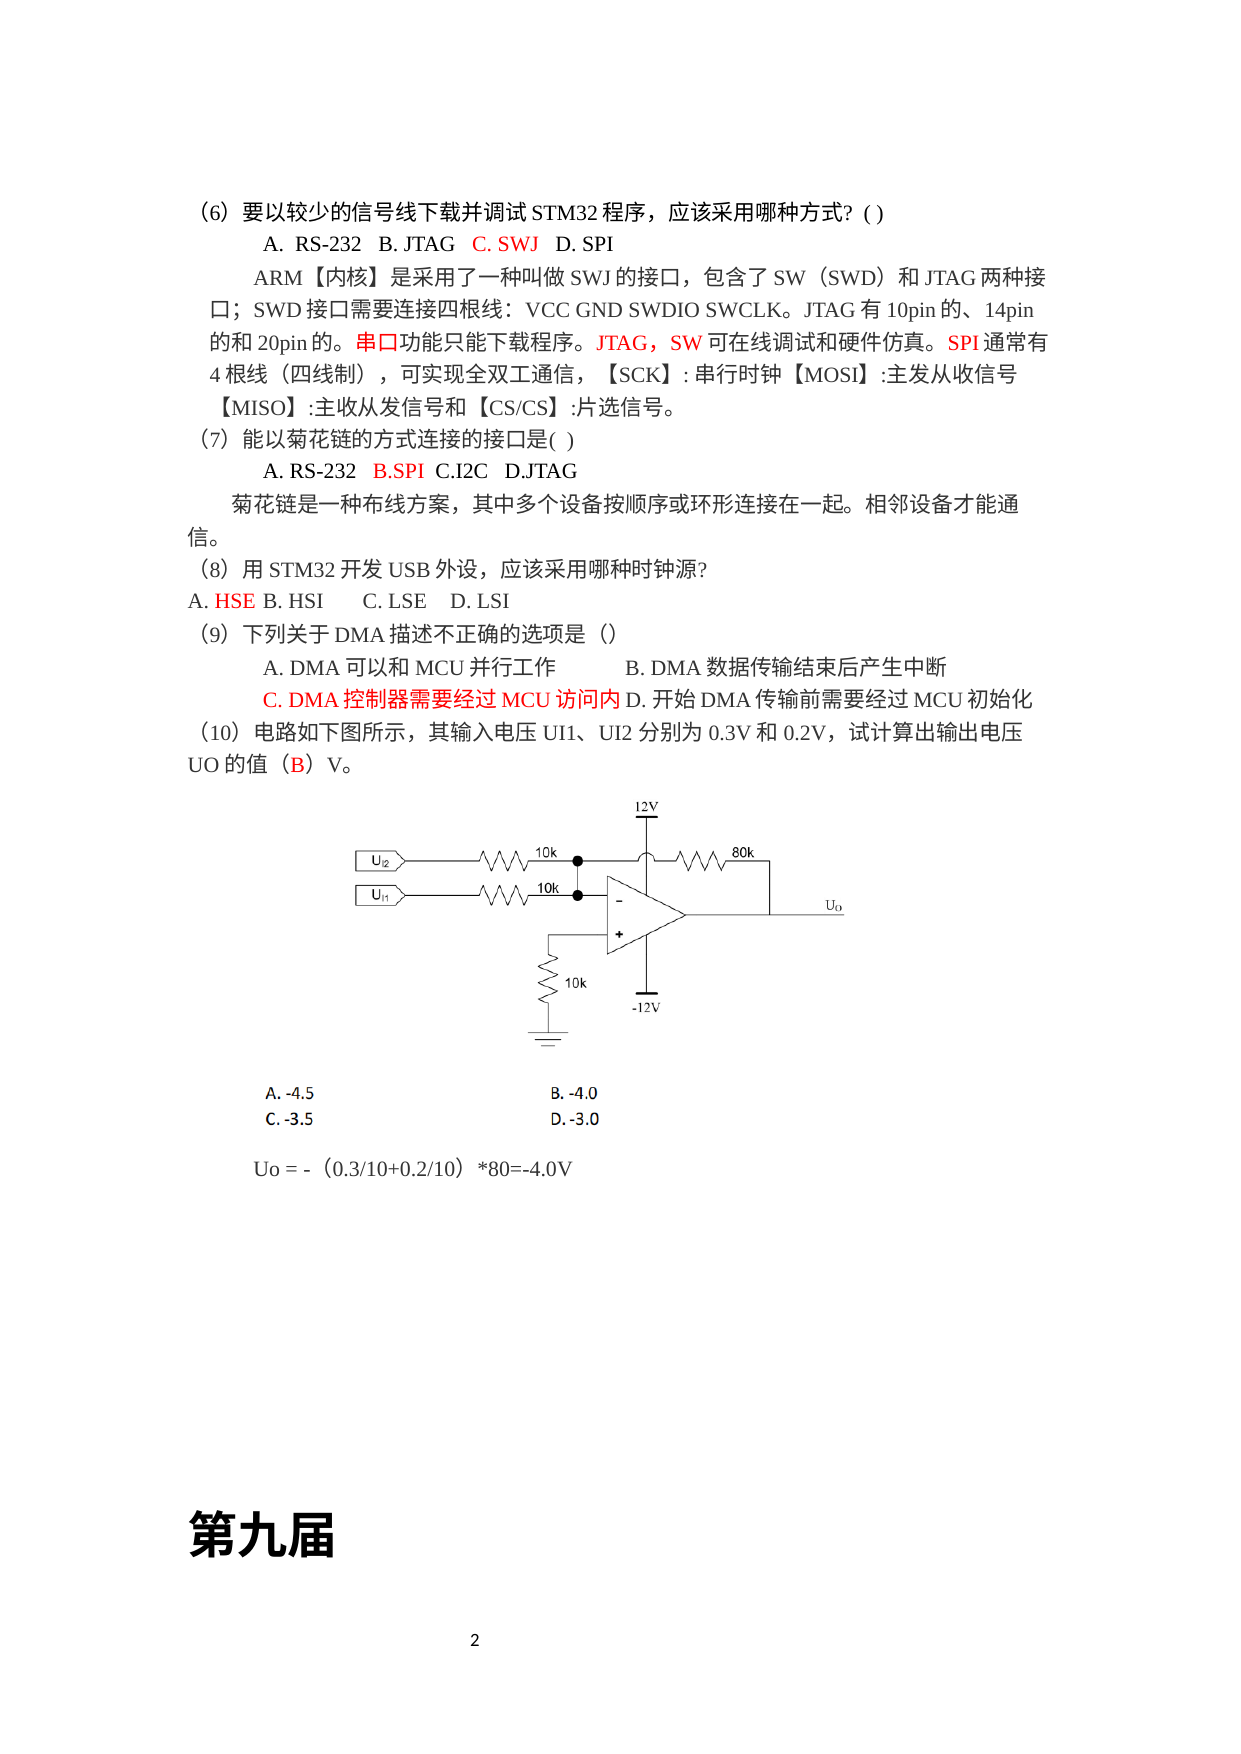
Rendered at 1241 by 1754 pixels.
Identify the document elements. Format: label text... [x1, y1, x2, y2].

list 电路如下图所示，其输入电压 UI1、UI2 分别为 0.3V 和 0.2V，试计算出输出电压 UO 的值（B）V。 [187, 714, 1053, 779]
list 下列关于DMA描述不正确的选项是（） [187, 617, 1053, 649]
list 用STM32开发USB外设，应该采用哪种时钟源? [187, 552, 1053, 584]
list HSE B. HSI C. LSE D. LSI [187, 584, 1053, 617]
list ARM【内核】是采用了一种叫做SWJ的接口，包含了SW（SWD）和JTAG两种接口；SWD接口需要连接四根线：VCC GND SWDIO SWCLK。JTAG有10pin的、14pin的和20pin的。串口功能只能下载程序。JTAG，SW可在线调试和硬件仿真。SPI通常有4根线（四线制），可实现全双工通信，【SCK】: 串行时钟【MOSI】:主发从收信号【MISO】:主收从发信号和【CS/CS】:片选信号。 [209, 259, 1053, 422]
list 要以较少的信号线下载并调试STM32程序，应该采用哪种方式? ( ) [187, 194, 1053, 227]
list 菊花链是一种布线方案，其中多个设备按顺序或环形连接在一起。相邻设备才能通信。 [187, 487, 1053, 552]
picture [227, 779, 861, 1134]
list A. RS-232 B. JTAG C. SWJ D. SPI [187, 227, 1053, 259]
list A. RS-232 B.SPI C.I2C D.JTAG [187, 454, 1053, 487]
subtitle 第九届 [187, 1483, 1053, 1580]
list C. DMA控制器需要经过MCU访问内D. 开始DMA传输前需要经过MCU初始化 [187, 682, 1053, 714]
list A. DMA可以和MCU并行工作 B. DMA数据传输结束后产生中断 [187, 649, 1053, 682]
list 能以菊花链的方式连接的接口是( ) [187, 422, 1053, 454]
list Uo = -（0.3/10+0.2/10）*80=-4.0V [187, 1150, 1053, 1183]
